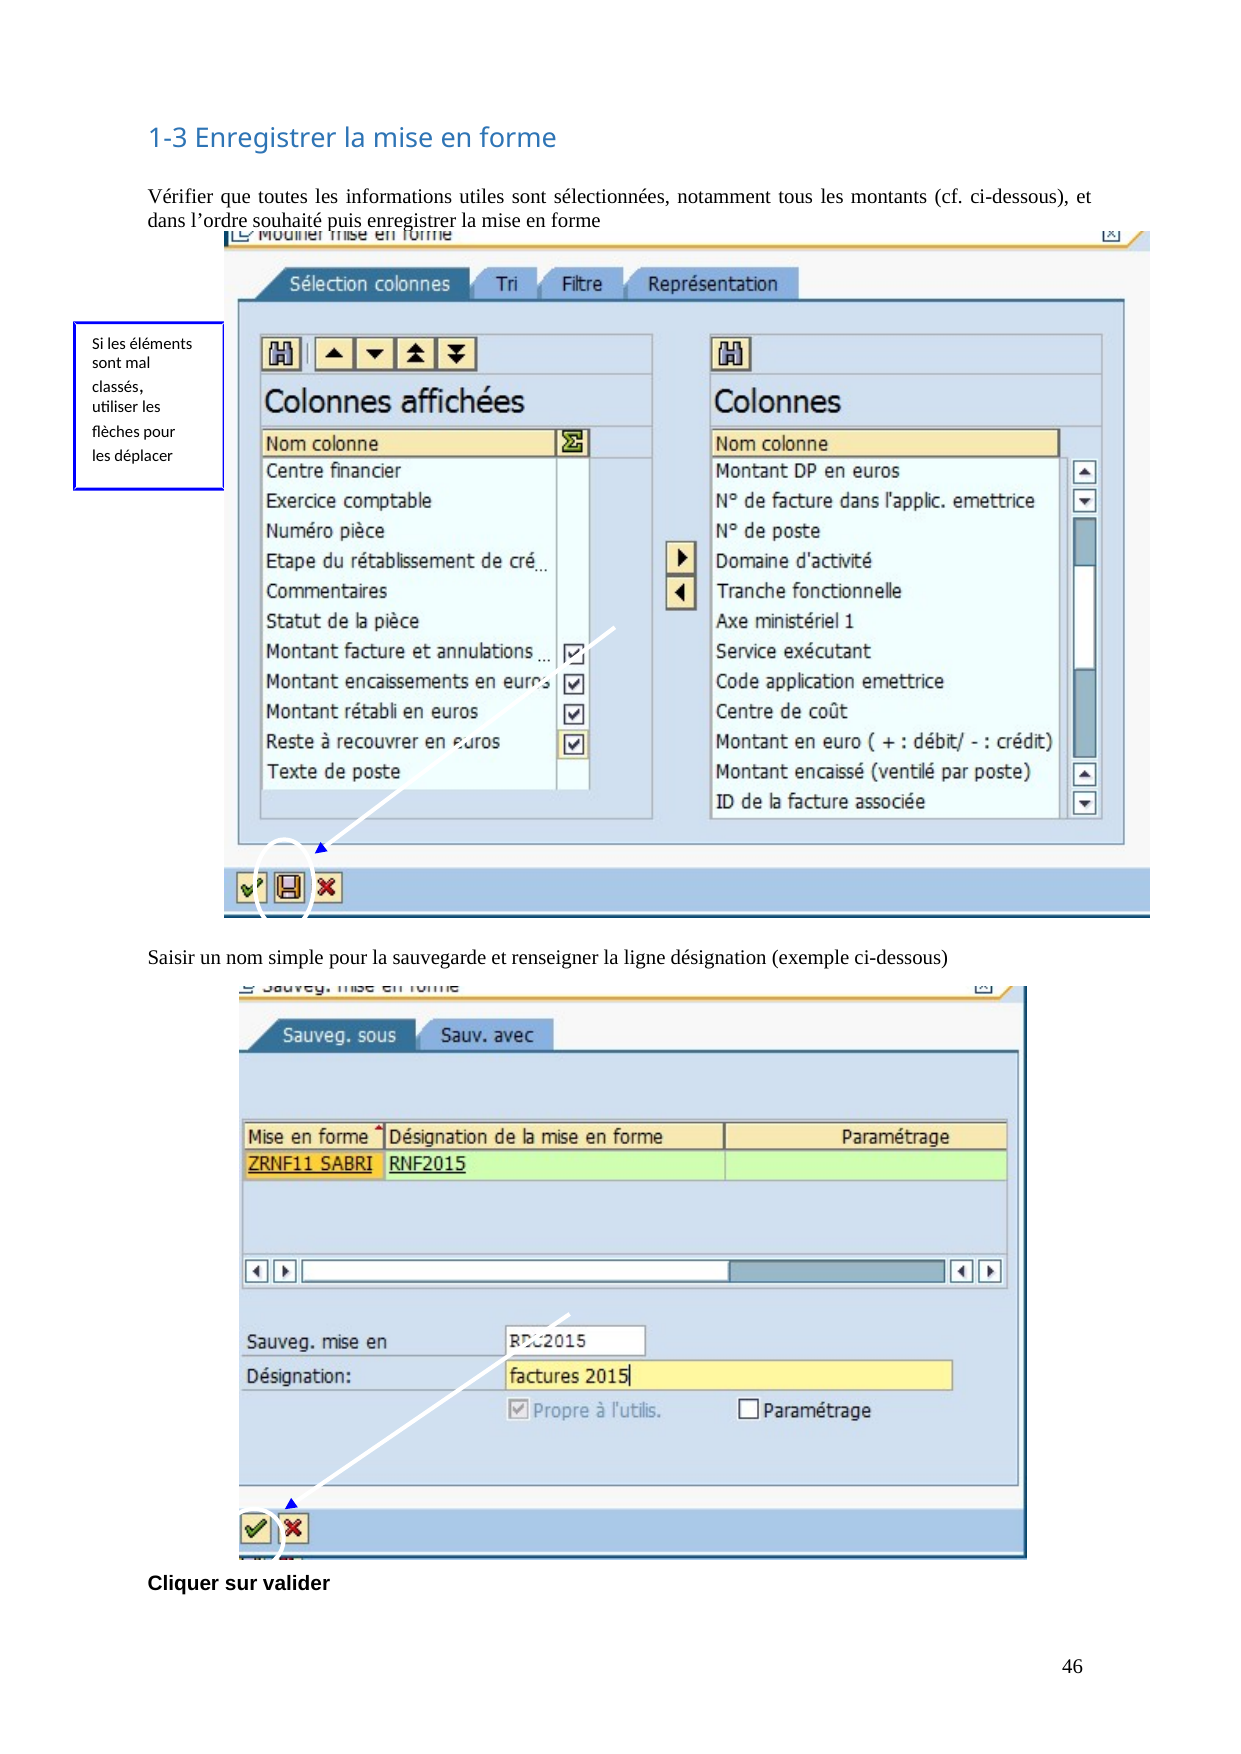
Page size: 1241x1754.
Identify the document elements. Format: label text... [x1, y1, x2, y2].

text 1-3 Enregistrer la mise en forme [148, 118, 1092, 155]
picture [257, 842, 311, 918]
text Saisir un nom simple pour la sauvegarde et renseigner la ligne désignation (exemple ci-dessous) [147, 945, 1092, 969]
picture [239, 1512, 281, 1560]
text Cliquer sur valider [147, 1571, 1092, 1595]
text Vérifier que toutes les informations utiles sont sélectionnées, notamment tous les montants (cf. ci-dessous), et dans l’ordre souhaité puis enregistrer la mise en forme [147, 184, 1092, 232]
picture [239, 986, 1027, 1560]
picture [224, 231, 1150, 918]
